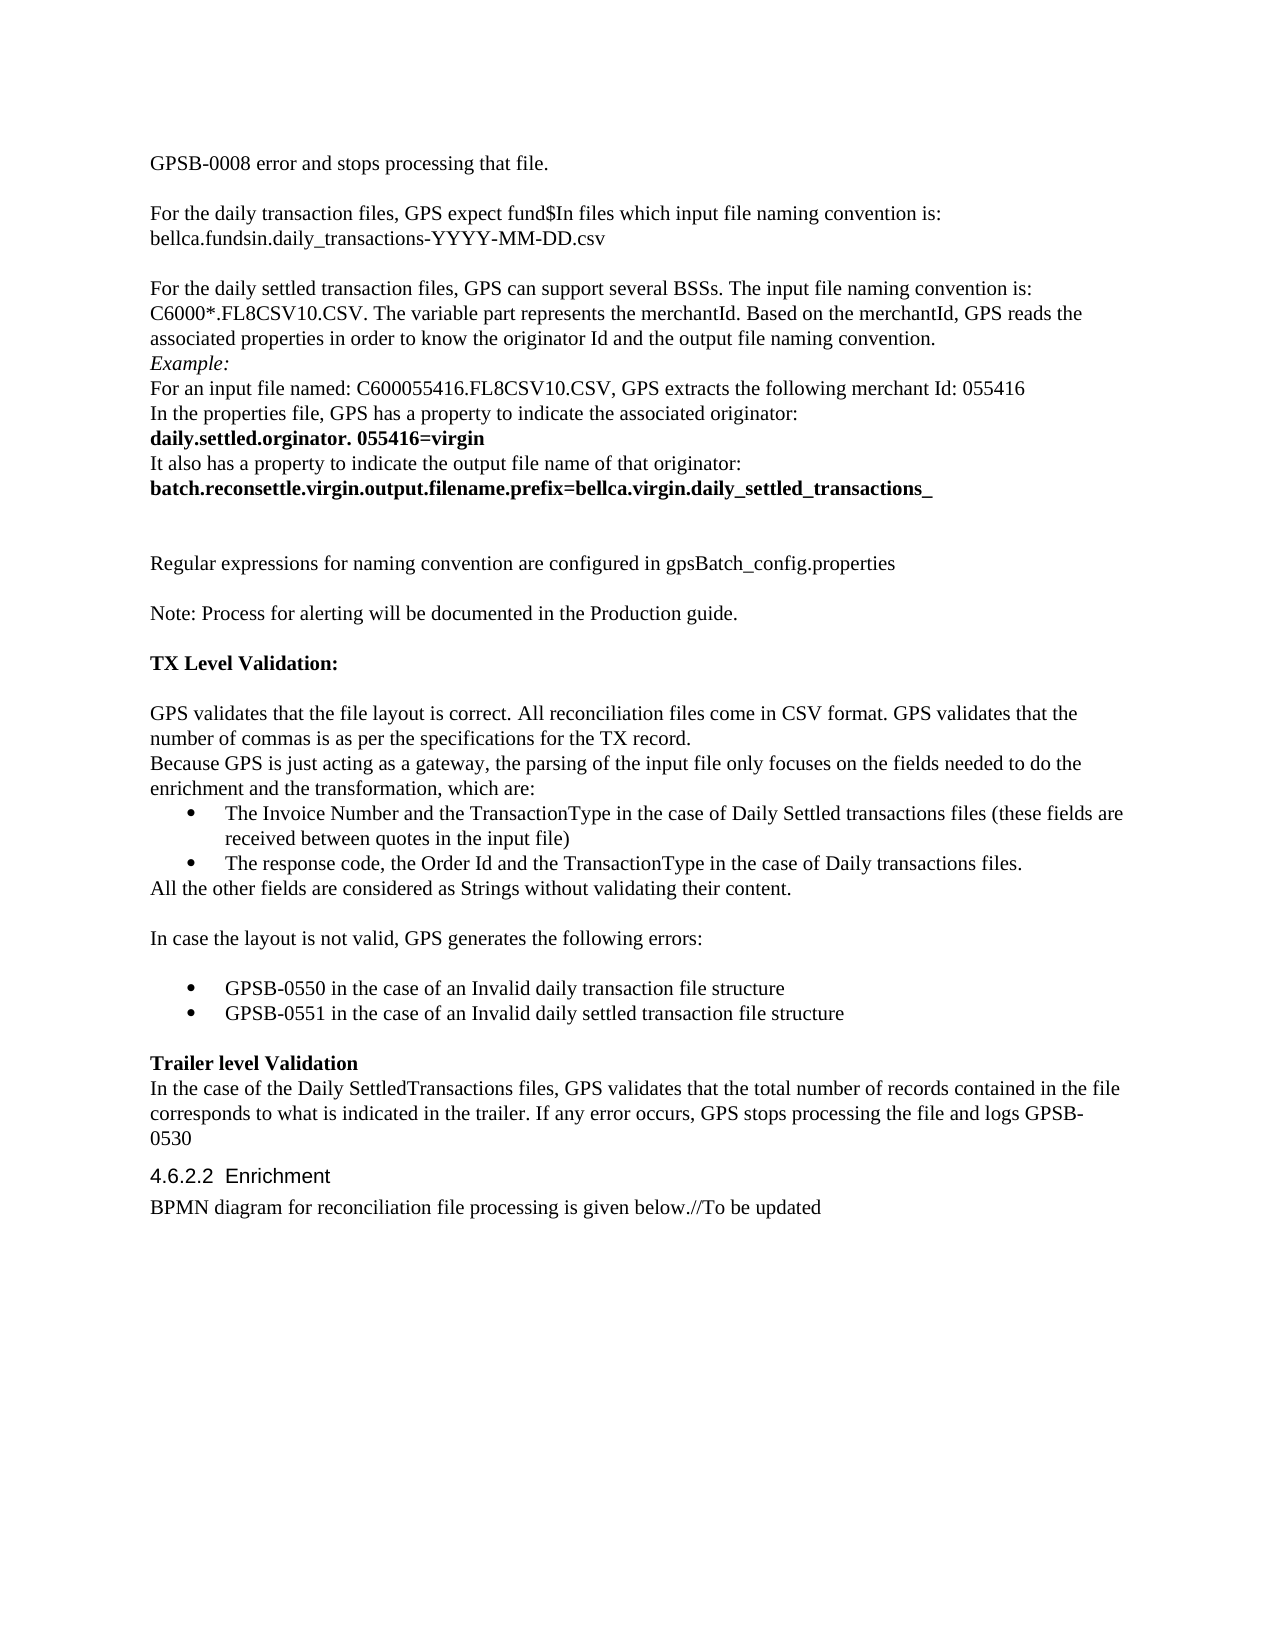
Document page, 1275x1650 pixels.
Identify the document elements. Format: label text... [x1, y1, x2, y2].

text For the daily settled transaction files, GPS can support several BSSs. The input file naming convention is: [150, 275, 1125, 300]
text All the other fields are considered as Strings without validating their content. [150, 875, 1125, 900]
text TX Level Validation: [150, 650, 1125, 675]
text Note: Process for alerting will be documented in the Production guide. [150, 600, 1125, 625]
text In case the layout is not valid, GPS generates the following errors: [150, 925, 1125, 950]
text In the properties file, GPS has a property to indicate the associated originator: [150, 400, 1125, 425]
list The Invoice Number and the TransactionType in the case of Daily Settled transactions files (these fields are received between quotes in the input file) [187, 800, 1125, 850]
text For the daily transaction files, GPS expect fund$In files which input file naming convention is: [150, 200, 1125, 225]
text daily.settled.orginator. 055416=virgin [150, 425, 1125, 450]
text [150, 150, 1125, 175]
text It also has a property to indicate the output file name of that originator: batch.reconsettle.virgin.output.filename.prefix=bellca.virgin.daily_settled_transactions_ [150, 450, 1125, 500]
text C6000*.FL8CSV10.CSV. The variable part represents the merchantId. Based on the merchantId, GPS reads the associated properties in order to know the originator Id and the output file naming convention. [150, 300, 1125, 350]
text Example: [150, 350, 1125, 375]
list The response code, the Order Id and the TransactionType in the case of Daily transactions files. [187, 850, 1125, 875]
list GPSB-0550 in the case of an Invalid daily transaction file structure [187, 975, 1125, 1000]
text bellca.fundsin.daily_transactions-YYYY-MM-DD.csv [150, 225, 1125, 250]
text For an input file named: C600055416.FL8CSV10.CSV, GPS extracts the following merchant Id: 055416 [150, 375, 1125, 400]
subtitle Enrichment [150, 1162, 1125, 1187]
text Trailer level Validation [150, 1050, 1125, 1075]
text Regular expressions for naming convention are configured in gpsBatch_config.properties [150, 550, 1125, 575]
text GPS validates that the file layout is correct. All reconciliation files come in CSV format. GPS validates that the number of commas is as per the specifications for the TX record. [150, 700, 1125, 750]
text In the case of the Daily SettledTransactions files, GPS validates that the total number of records contained in the file corresponds to what is indicated in the trailer. If any error occurs, GPS stops processing the file and logs GPSB-0530 [150, 1075, 1125, 1150]
text BPMN diagram for reconciliation file processing is given below.//To be updated [150, 1194, 1125, 1219]
text Because GPS is just acting as a gateway, the parsing of the input file only focuses on the fields needed to do the enrichment and the transformation, which are: [150, 750, 1125, 800]
list GPSB-0551 in the case of an Invalid daily settled transaction file structure [187, 1000, 1125, 1025]
